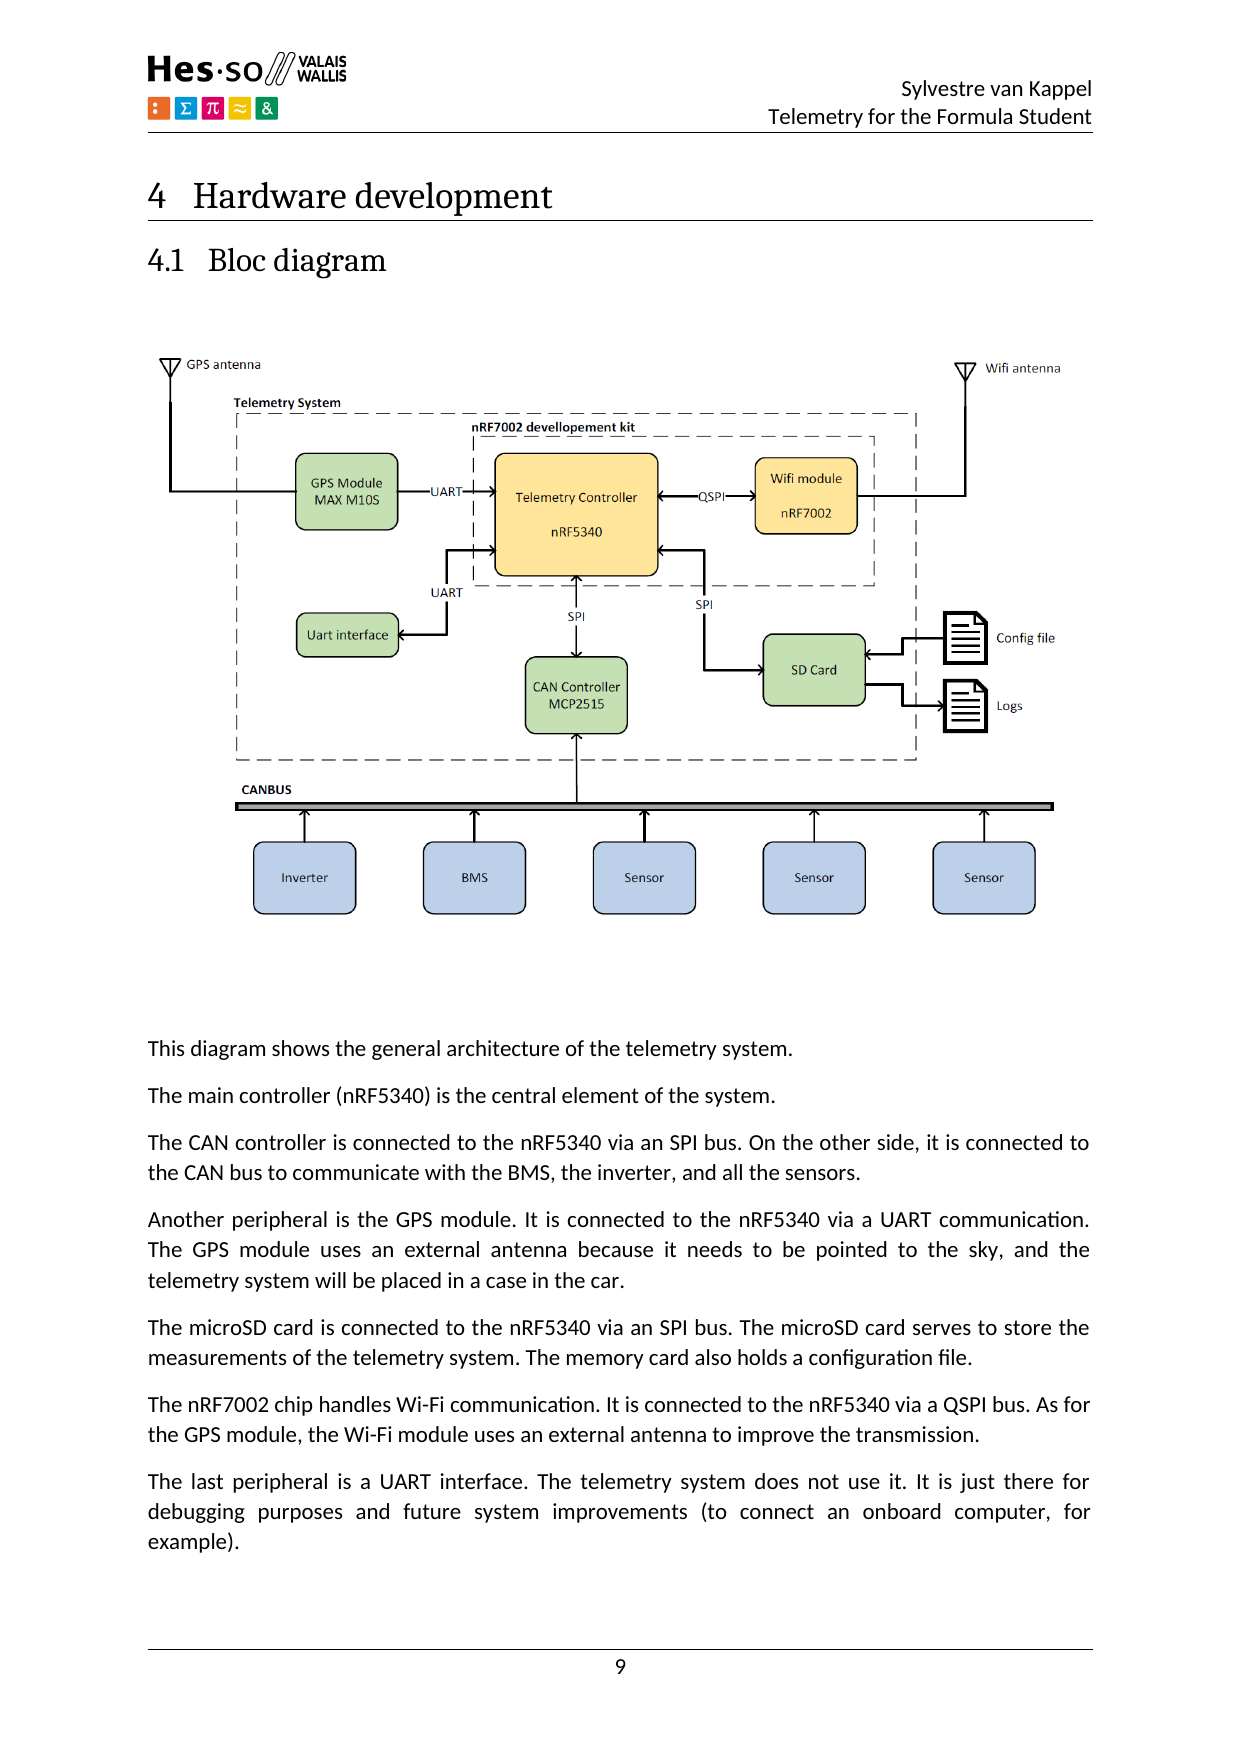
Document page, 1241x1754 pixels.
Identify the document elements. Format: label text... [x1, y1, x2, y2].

subtitle Hardware development [148, 175, 1093, 220]
text Another peripheral is the GPS module. It is connected to the nRF5340 via a UART communication. The GPS module uses an external antenna because it needs to be pointed to the sky, and the telemetry system will be placed in a case in the car. [148, 1205, 1093, 1294]
text The microSD card is connected to the nRF5340 via an SPI bus. The microSD card serves to store the measurements of the telemetry system. The memory card also holds a configuration file. [148, 1313, 1093, 1371]
picture [147, 52, 347, 120]
picture [147, 346, 1093, 922]
text The nRF7002 chip handles Wi-Fi communication. It is connected to the nRF5340 via a QSPI bus. As for the GPS module, the Wi-Fi module uses an external antenna to improve the transmission. [148, 1390, 1093, 1448]
text The last peripheral is a UART interface. The telemetry system does not use it. It is just there for debugging purposes and future system improvements (to connect an onboard computer, for example). [148, 1467, 1093, 1555]
subtitle Bloc diagram [148, 241, 1093, 280]
text This diagram shows the general architecture of the telemetry system. [148, 1034, 1093, 1063]
text The main controller (nRF5340) is the central element of the system. [148, 1081, 1093, 1109]
text The CAN controller is connected to the nRF5340 via an SPI bus. On the other side, it is connected to the CAN bus to communicate with the BMS, the inverter, and all the sensors. [148, 1128, 1093, 1187]
